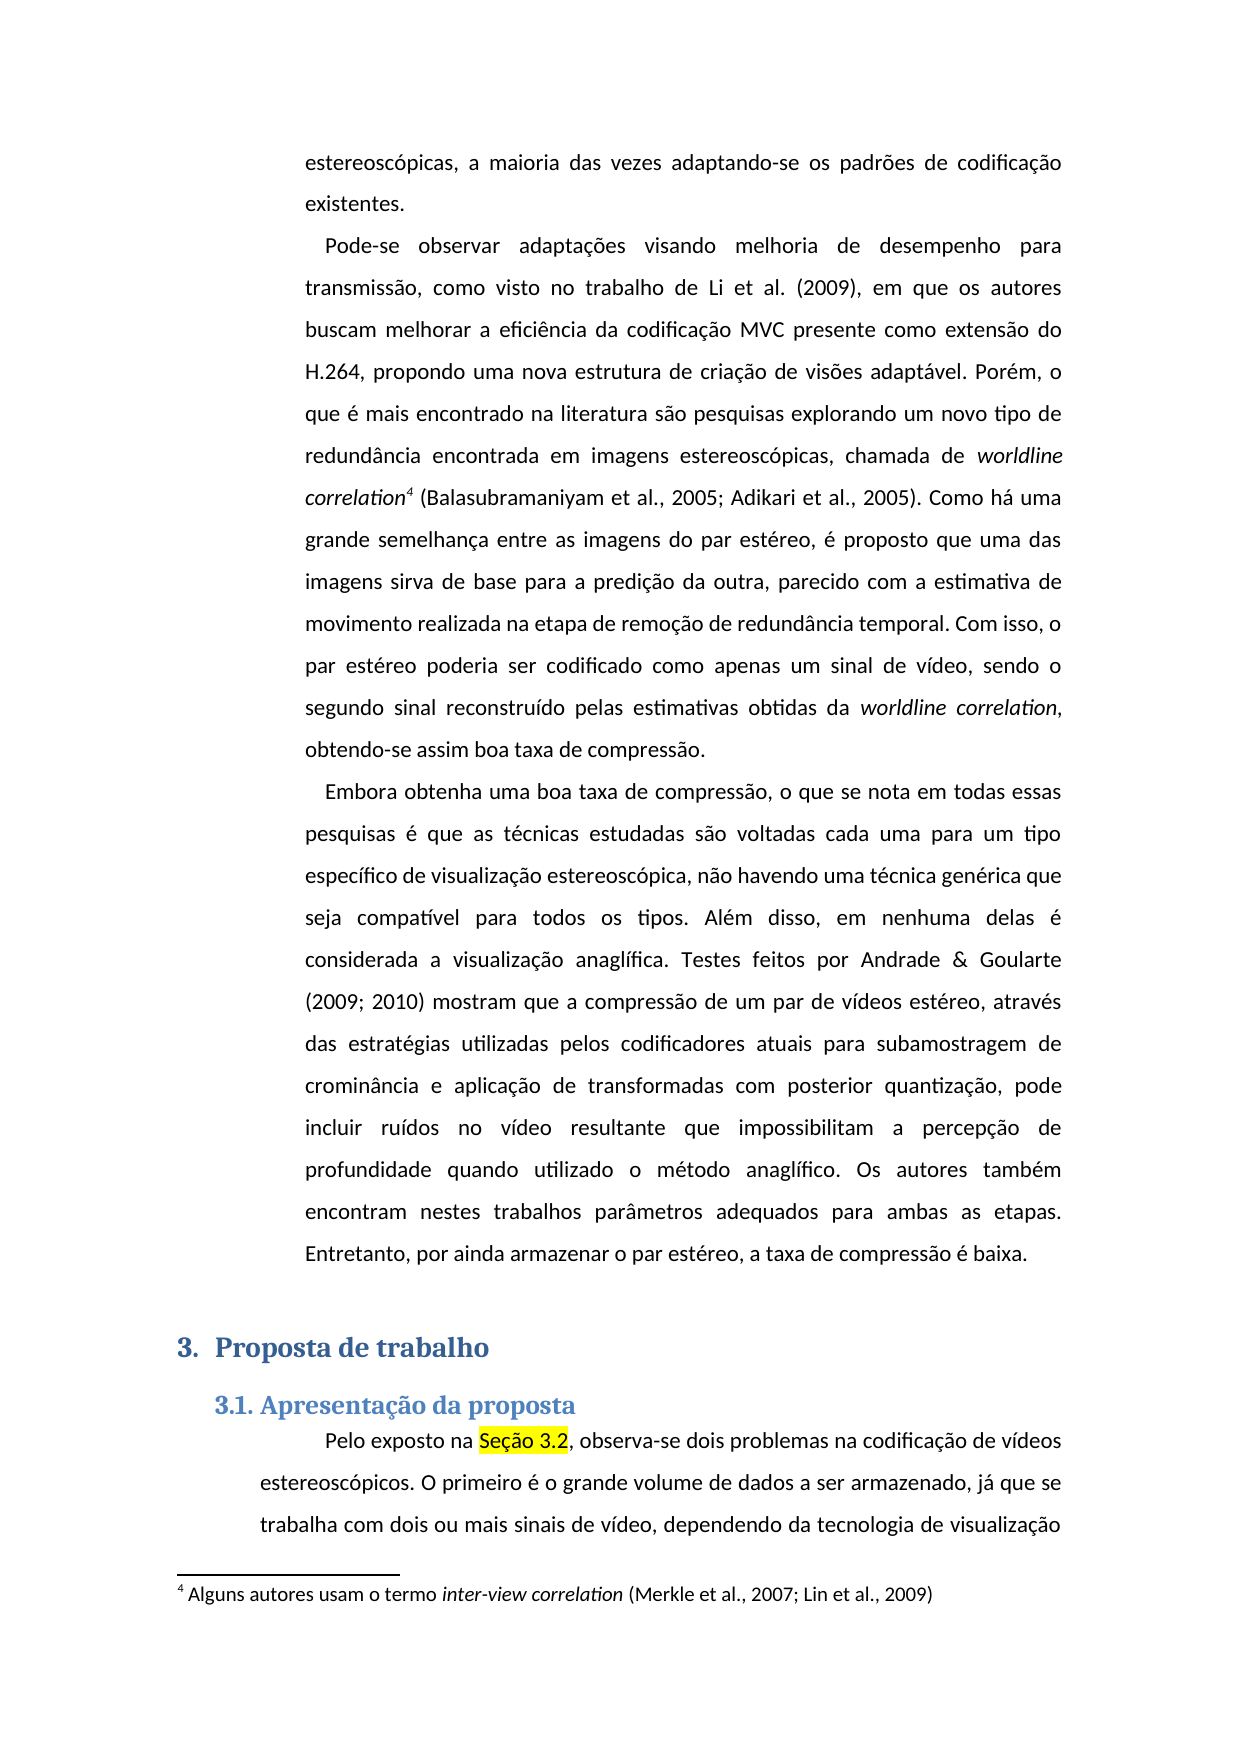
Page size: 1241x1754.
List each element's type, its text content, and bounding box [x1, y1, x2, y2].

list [260, 1426, 1063, 1538]
list Embora obtenha uma boa taxa de compressão, o que se nota em todas essas pesquisas é que as técnicas estudadas são voltadas cada uma para um tipo específico de visualização estereoscópica, não havendo uma técnica genérica que seja compatível para todos os tipos. Além disso, em nenhuma delas é considerada a visualização anaglífica. Testes feitos por Andrade & Goularte (2009; 2010) mostram que a compressão de um par de vídeos estéreo, através das estratégias utilizadas pelos codificadores atuais para subamostragem de crominância e aplicação de transformadas com posterior quantização, pode incluir ruídos no vídeo resultante que impossibilitam a percepção de profundidade quando utilizado o método anaglífico. Os autores também encontram nestes trabalhos parâmetros adequados para ambas as etapas. Entretanto, por ainda armazenar o par estéreo, a taxa de compressão é baixa. [305, 777, 1063, 1267]
list Pode-se observar adaptações visando melhoria de desempenho para transmissão, como visto no trabalho de Li et al. (2009), em que os autores buscam melhorar a eficiência da codificação MVC presente como extensão do H.264, propondo uma nova estrutura de criação de visões adaptável. Porém, o que é mais encontrado na literatura são pesquisas explorando um novo tipo de redundância encontrada em imagens estereoscópicas, chamada de worldline correlation (Balasubramaniyam et al., 2005; Adikari et al., 2005). Como há uma grande semelhança entre as imagens do par estéreo, é proposto que uma das imagens sirva de base para a predição da outra, parecido com a estimativa de movimento realizada na etapa de remoção de redundância temporal. Com isso, o par estéreo poderia ser codificado como apenas um sinal de vídeo, sendo o segundo sinal reconstruído pelas estimativas obtidas da worldline correlation, obtendo-se assim boa taxa de compressão. [305, 232, 1063, 763]
subtitle Proposta de trabalho [177, 1331, 1063, 1364]
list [305, 148, 1063, 218]
subtitle Apresentação da proposta [215, 1390, 1063, 1422]
